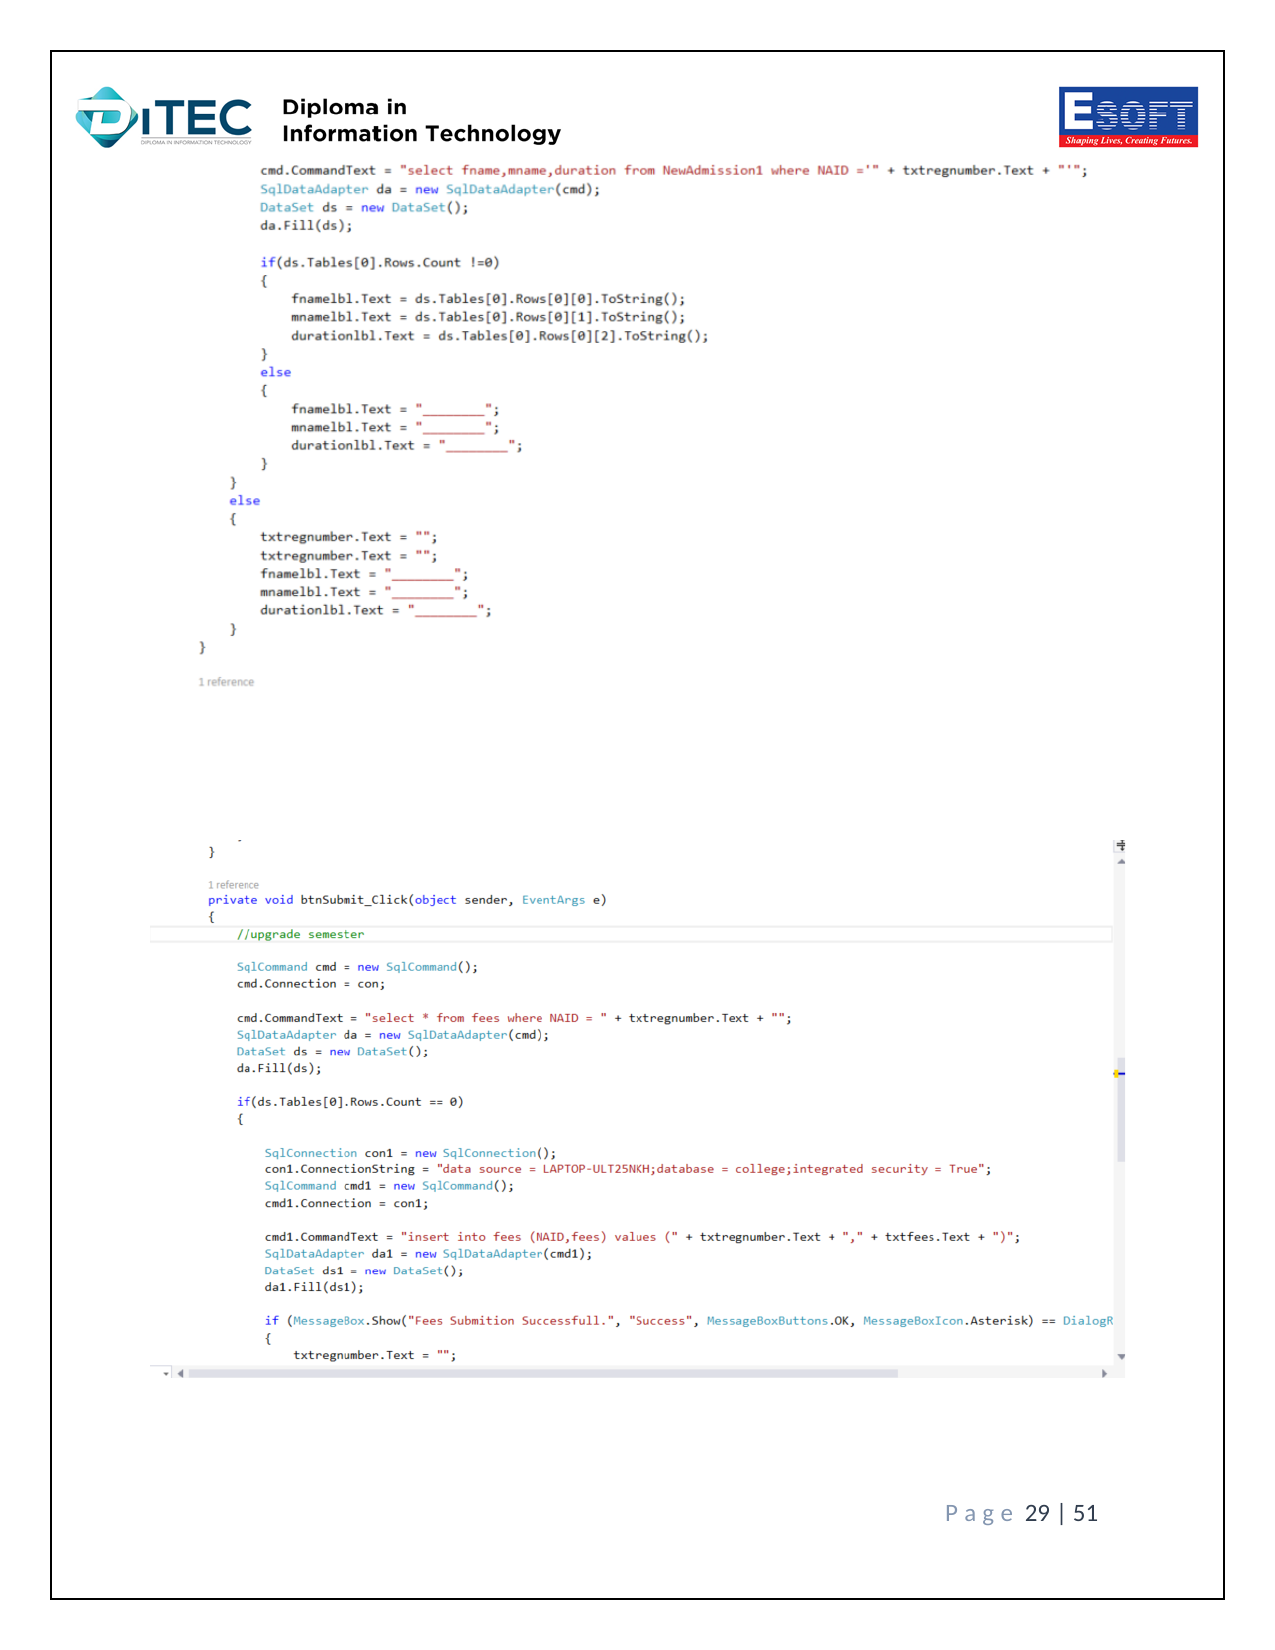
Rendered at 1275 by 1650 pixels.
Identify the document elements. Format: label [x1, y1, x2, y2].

picture [150, 840, 1125, 1378]
picture [23, 42, 1257, 150]
picture [52, 52, 1223, 691]
